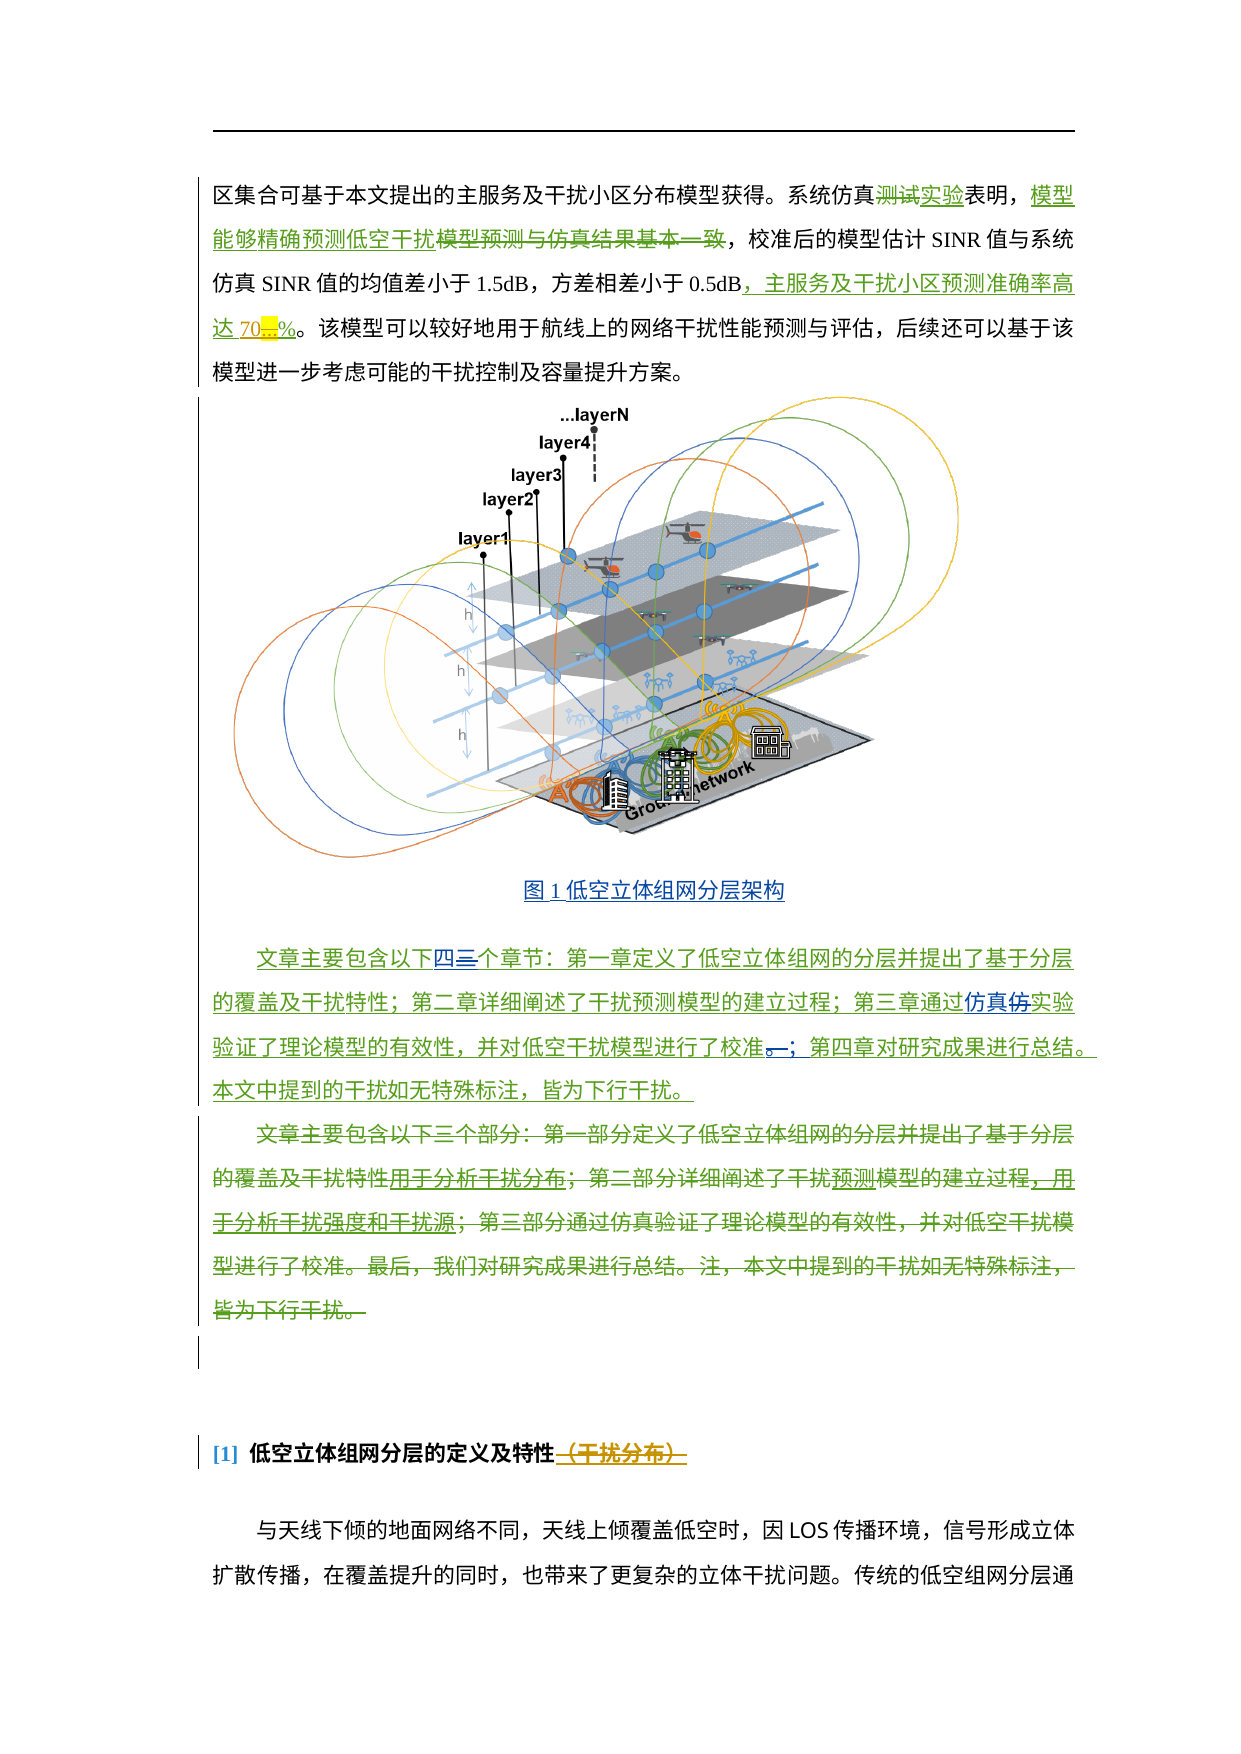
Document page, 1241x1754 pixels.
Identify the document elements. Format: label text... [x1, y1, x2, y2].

subtitle 低空立体组网分层的定义及特性 [213, 1435, 1075, 1469]
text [213, 1512, 1075, 1591]
picture [233, 396, 959, 858]
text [213, 177, 1075, 387]
